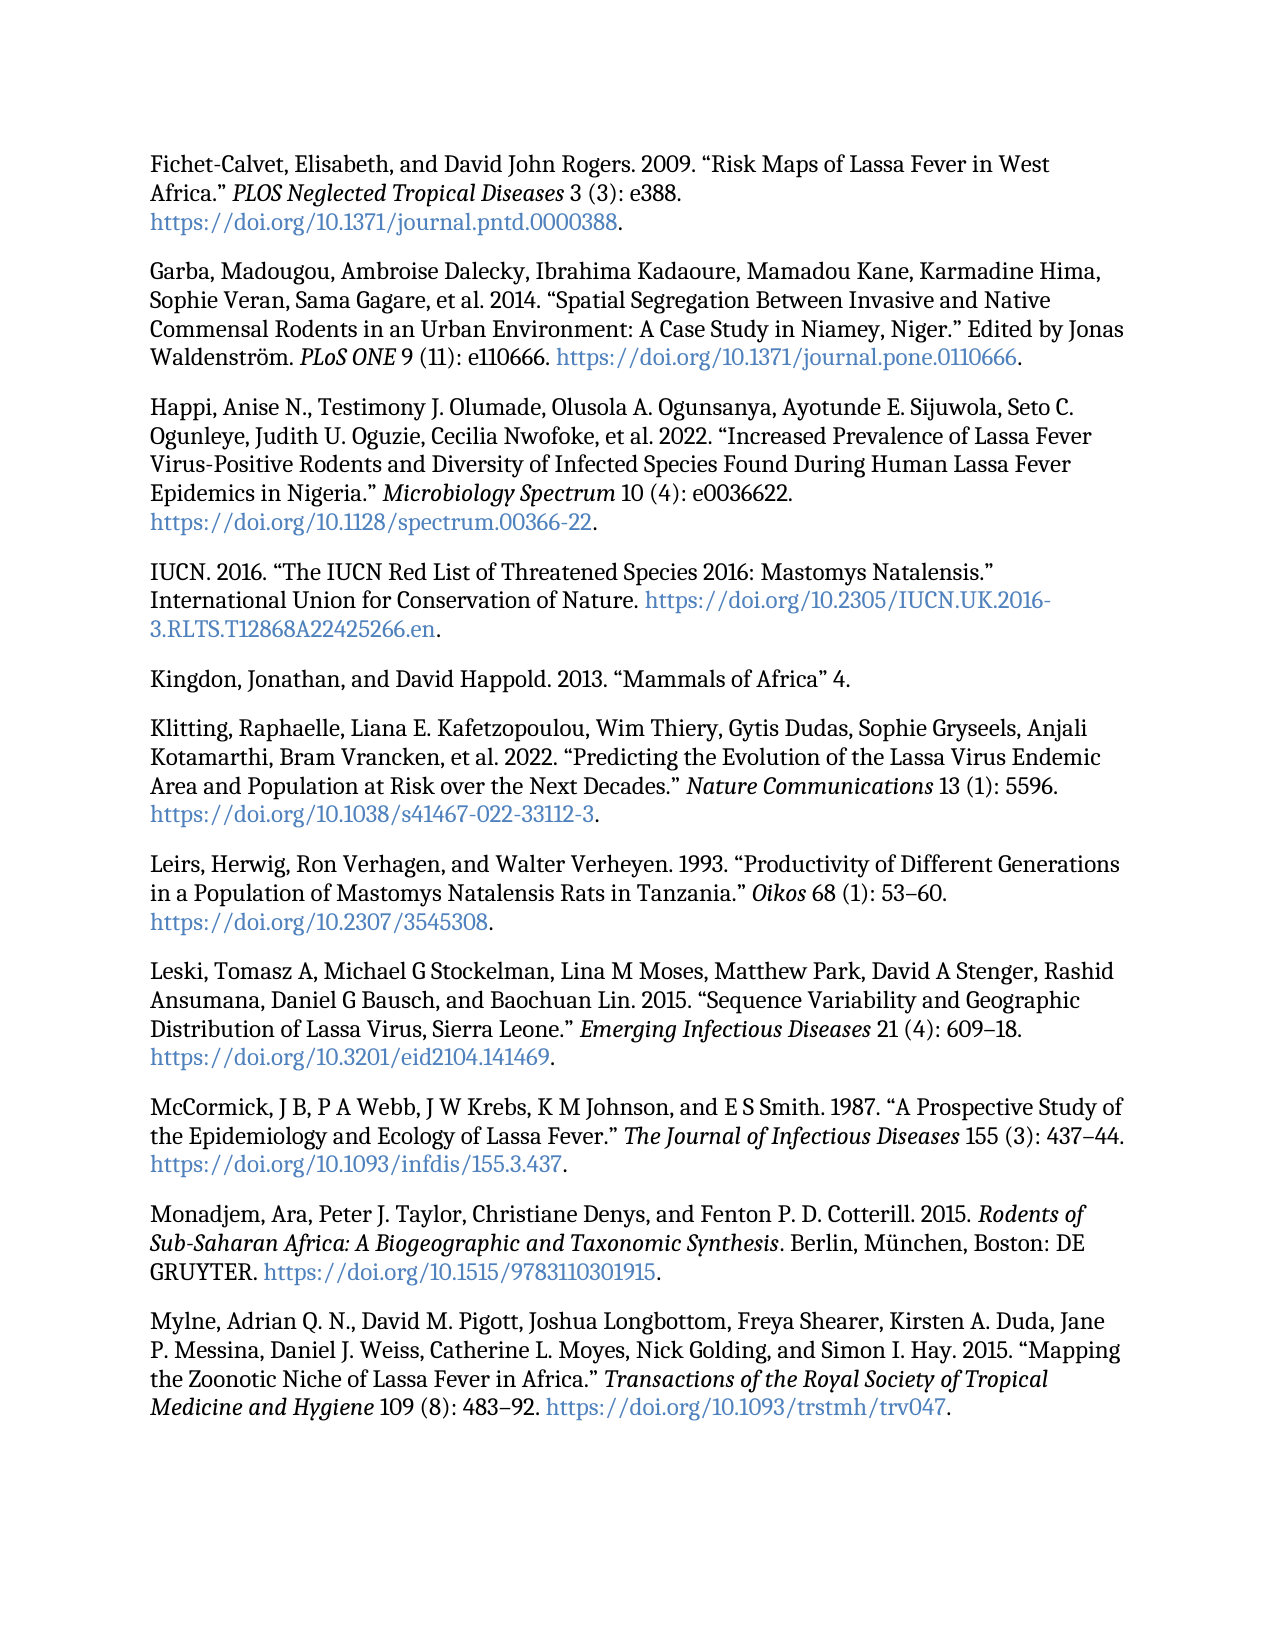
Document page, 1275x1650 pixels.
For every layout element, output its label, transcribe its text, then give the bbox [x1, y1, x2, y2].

text McCormick, J B, P A Webb, J W Krebs, K M Johnson, and E S Smith. 1987. “A Prospective Study of the Epidemiology and Ecology of Lassa Fever.” The Journal of Infectious Diseases 155 (3): 437–44. https://doi.org/10.1093/infdis/155.3.437. [150, 1093, 1125, 1179]
text Leirs, Herwig, Ron Verhagen, and Walter Verheyen. 1993. “Productivity of Different Generations in a Population of Mastomys Natalensis Rats in Tanzania.” Oikos 68 (1): 53–60. https://doi.org/10.2307/3545308. [150, 850, 1125, 936]
text Monadjem, Ara, Peter J. Taylor, Christiane Denys, and Fenton P. D. Cotterill. 2015. Rodents of Sub-Saharan Africa: A Biogeographic and Taxonomic Synthesis. Berlin, München, Boston: DE GRUYTER. https://doi.org/10.1515/9783110301915. [150, 1200, 1125, 1286]
text Mylne, Adrian Q. N., David M. Pigott, Joshua Longbottom, Freya Shearer, Kirsten A. Duda, Jane P. Messina, Daniel J. Weiss, Catherine L. Moyes, Nick Golding, and Simon I. Hay. 2015. “Mapping the Zoonotic Niche of Lassa Fever in Africa.” Transactions of the Royal Society of Tropical Medicine and Hygiene 109 (8): 483–92. https://doi.org/10.1093/trstmh/trv047. [150, 1307, 1125, 1422]
text Happi, Anise N., Testimony J. Olumade, Olusola A. Ogunsanya, Ayotunde E. Sijuwola, Seto C. Ogunleye, Judith U. Oguzie, Cecilia Nwofoke, et al. 2022. “Increased Prevalence of Lassa Fever Virus-Positive Rodents and Diversity of Infected Species Found During Human Lassa Fever Epidemics in Nigeria.” Microbiology Spectrum 10 (4): e0036622. https://doi.org/10.1128/spectrum.00366-22. [150, 393, 1125, 537]
text Garba, Madougou, Ambroise Dalecky, Ibrahima Kadaoure, Mamadou Kane, Karmadine Hima, Sophie Veran, Sama Gagare, et al. 2014. “Spatial Segregation Between Invasive and Native Commensal Rodents in an Urban Environment: A Case Study in Niamey, Niger.” Edited by Jonas Waldenström. PLoS ONE 9 (11): e110666. https://doi.org/10.1371/journal.pone.0110666. [150, 257, 1125, 372]
text Fichet-Calvet, Elisabeth, and David John Rogers. 2009. “Risk Maps of Lassa Fever in West Africa.” PLOS Neglected Tropical Diseases 3 (3): e388. https://doi.org/10.1371/journal.pntd.0000388. [150, 150, 1125, 236]
text Kingdon, Jonathan, and David Happold. 2013. “Mammals of Africa” 4. [150, 664, 1125, 693]
text Klitting, Raphaelle, Liana E. Kafetzopoulou, Wim Thiery, Gytis Dudas, Sophie Gryseels, Anjali Kotamarthi, Bram Vrancken, et al. 2022. “Predicting the Evolution of the Lassa Virus Endemic Area and Population at Risk over the Next Decades.” Nature Communications 13 (1): 5596. https://doi.org/10.1038/s41467-022-33112-3. [150, 714, 1125, 829]
text IUCN. 2016. “The IUCN Red List of Threatened Species 2016: Mastomys Natalensis.” International Union for Conservation of Nature. https://doi.org/10.2305/IUCN.UK.2016-3.RLTS.T12868A22425266.en. [150, 557, 1125, 644]
text Leski, Tomasz A, Michael G Stockelman, Lina M Moses, Matthew Park, David A Stenger, Rashid Ansumana, Daniel G Bausch, and Baochuan Lin. 2015. “Sequence Variability and Geographic Distribution of Lassa Virus, Sierra Leone.” Emerging Infectious Diseases 21 (4): 609–18. https://doi.org/10.3201/eid2104.141469. [150, 957, 1125, 1072]
